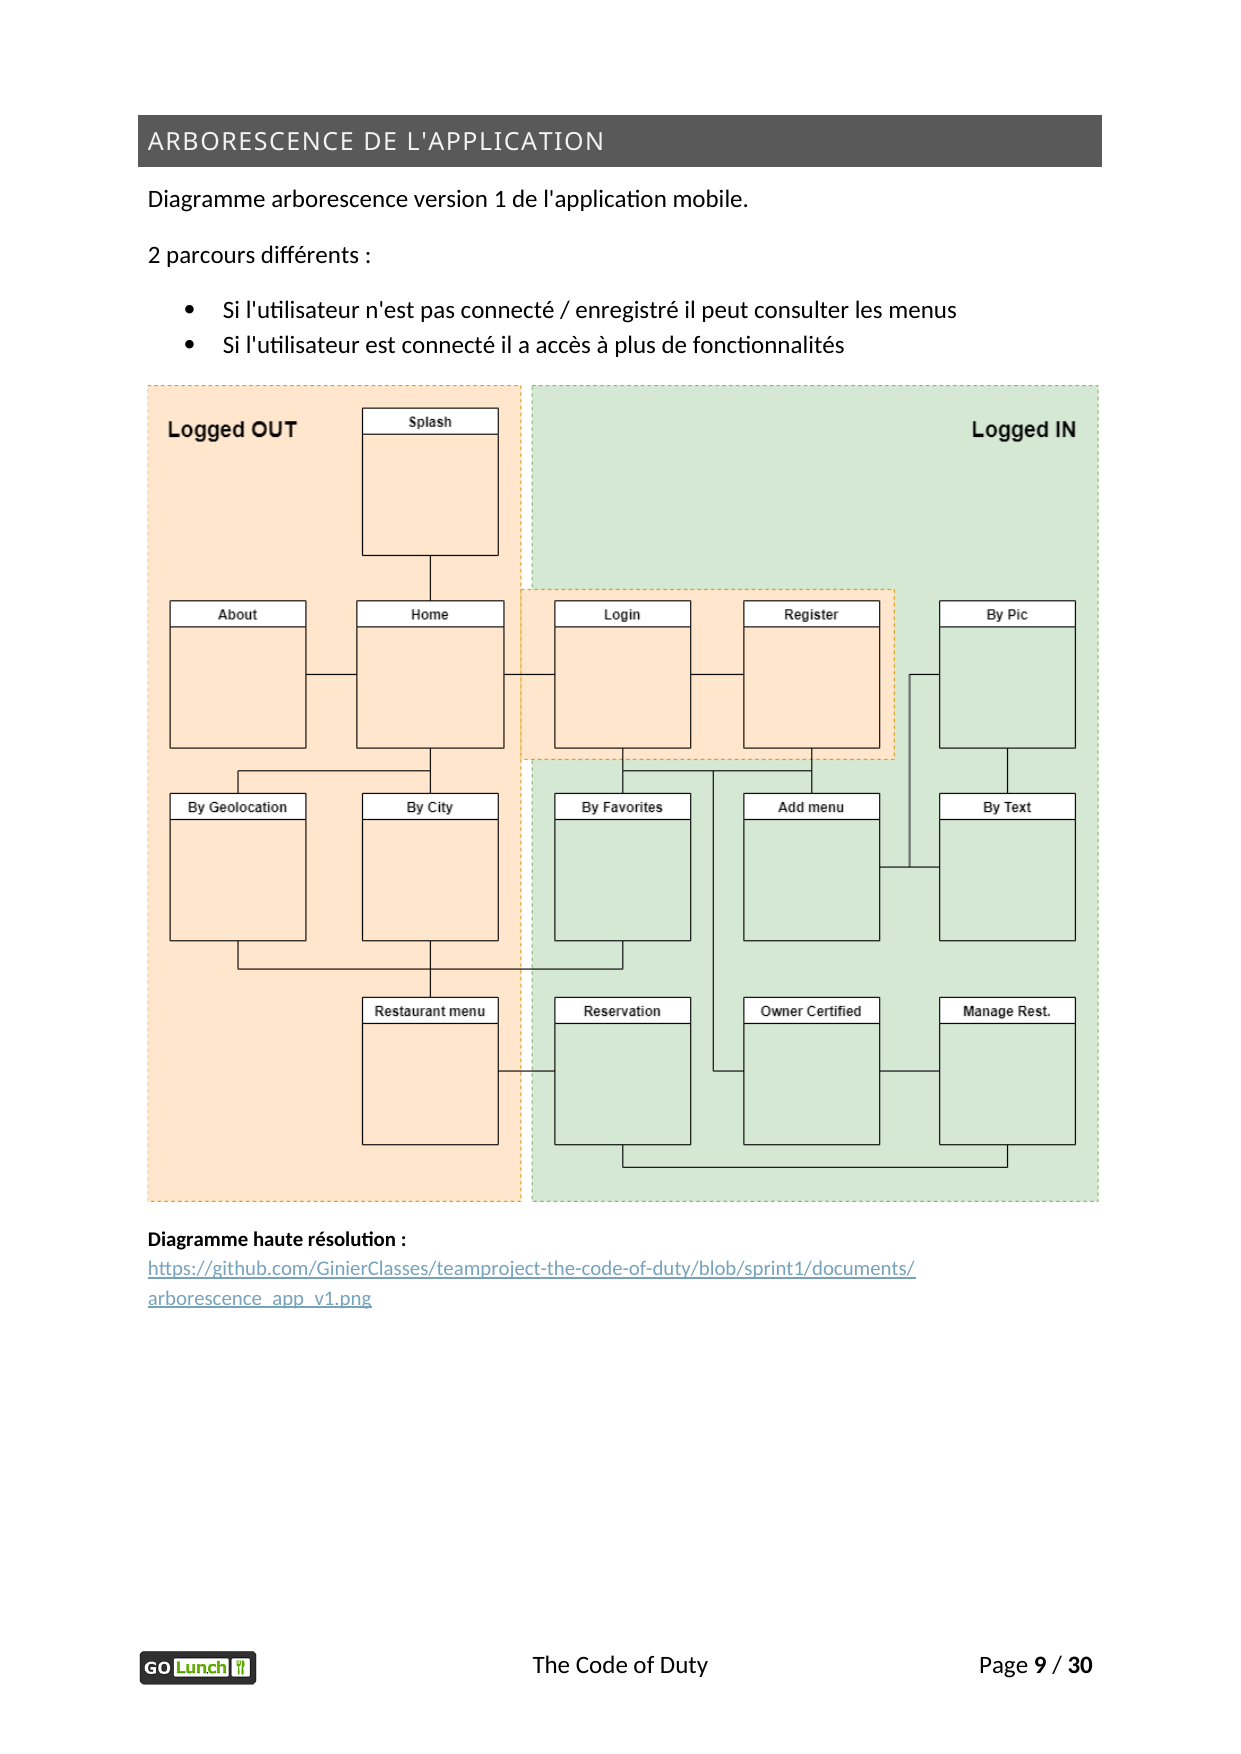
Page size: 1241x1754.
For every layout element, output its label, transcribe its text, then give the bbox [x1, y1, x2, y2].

list Si l'utilisateur est connecté il a accès à plus de fonctionnalités [185, 330, 1093, 360]
picture [136, 1648, 260, 1687]
picture [147, 385, 1110, 1202]
list Si l'utilisateur n'est pas connecté / enregistré il peut consulter les menus [185, 295, 1093, 325]
text Diagramme haute résolution : https://github.com/GinierClasses/teamproject-the-code-of-duty/blob/sprint1/documents/arborescence_app_v1.png [148, 1226, 1093, 1310]
subtitle Arborescence de l'application [148, 124, 1093, 158]
text Diagramme arborescence version 1 de l'application mobile. [148, 183, 1093, 213]
text 2 parcours différents : [148, 239, 1093, 269]
